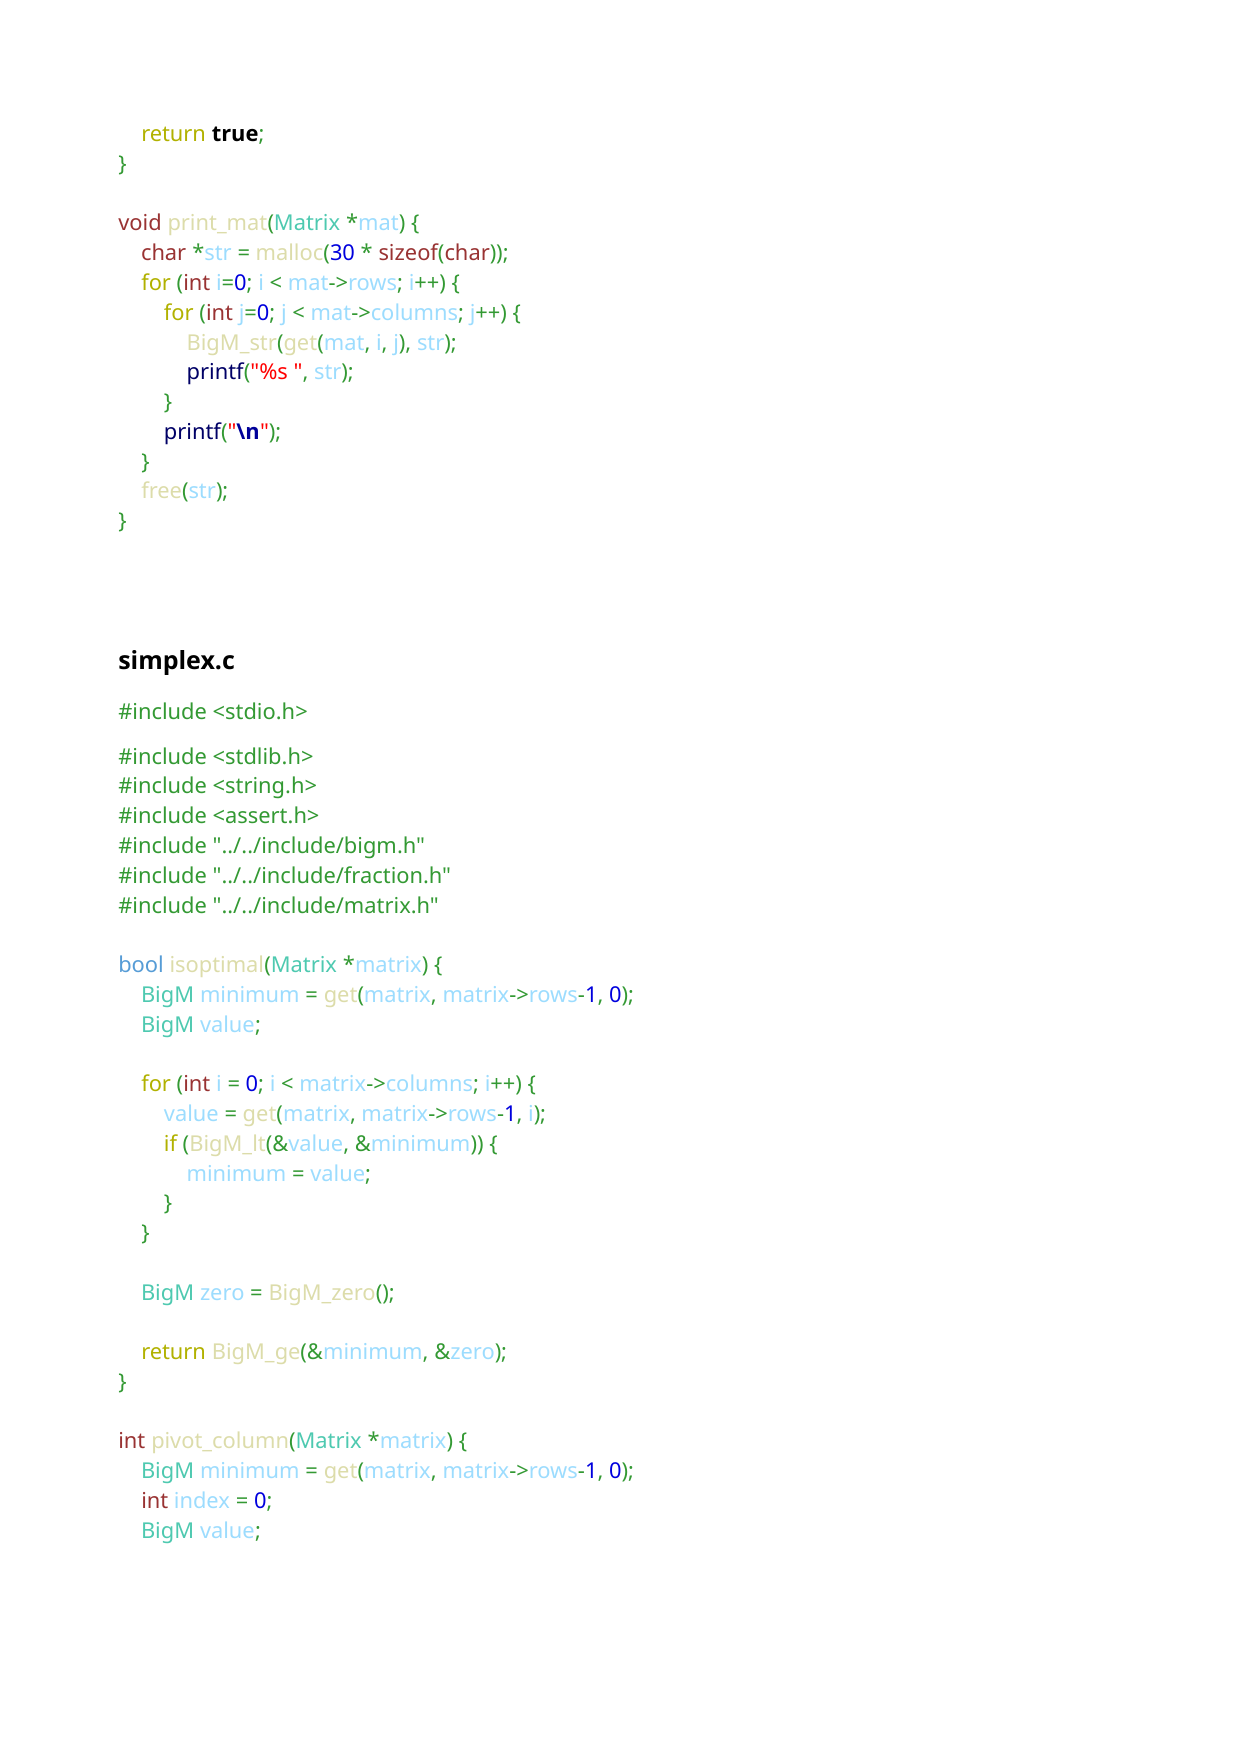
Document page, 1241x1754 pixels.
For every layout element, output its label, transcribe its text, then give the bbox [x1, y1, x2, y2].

text if (BigM_lt(&value, &minimum)) { [118, 1128, 1122, 1158]
text #include "../../include/matrix.h" [118, 890, 1122, 919]
text printf("%s ", str); [118, 356, 1122, 386]
text #include <stdlib.h> [118, 741, 1122, 771]
text int index = 0; [118, 1485, 1122, 1515]
text #include <string.h> [118, 771, 1122, 800]
text } [118, 446, 1122, 476]
text BigM value; [118, 1515, 1122, 1544]
text value = get(matrix, matrix->rows-1, i); [118, 1098, 1122, 1128]
text } [118, 505, 1122, 535]
text return true; [118, 118, 1122, 148]
text for (int j=0; j < mat->columns; j++) { [118, 297, 1122, 327]
text } [118, 1187, 1122, 1217]
text #include "../../include/bigm.h" [118, 830, 1122, 860]
text free(str); [118, 476, 1122, 505]
text void print_mat(Matrix *mat) { [118, 207, 1122, 237]
text BigM_str(get(mat, i, j), str); [118, 327, 1122, 356]
text BigM zero = BigM_zero(); [118, 1277, 1122, 1306]
text BigM minimum = get(matrix, matrix->rows-1, 0); [118, 979, 1122, 1009]
text #include <stdio.h> [118, 696, 1122, 726]
text simplex.c [118, 643, 1122, 677]
text bool isoptimal(Matrix *matrix) { [118, 949, 1122, 979]
text #include "../../include/fraction.h" [118, 860, 1122, 890]
text char *str = malloc(30 * sizeof(char)); [118, 237, 1122, 267]
text BigM value; [118, 1009, 1122, 1038]
text minimum = value; [118, 1158, 1122, 1187]
text printf("\n"); [118, 416, 1122, 446]
text } [118, 1366, 1122, 1396]
text #include <assert.h> [118, 800, 1122, 830]
text for (int i=0; i < mat->rows; i++) { [118, 267, 1122, 297]
text for (int i = 0; i < matrix->columns; i++) { [118, 1068, 1122, 1098]
text BigM minimum = get(matrix, matrix->rows-1, 0); [118, 1455, 1122, 1485]
text } [118, 386, 1122, 416]
text return BigM_ge(&minimum, &zero); [118, 1336, 1122, 1366]
text int pivot_column(Matrix *matrix) { [118, 1425, 1122, 1455]
text } [118, 148, 1122, 178]
text } [118, 1217, 1122, 1247]
